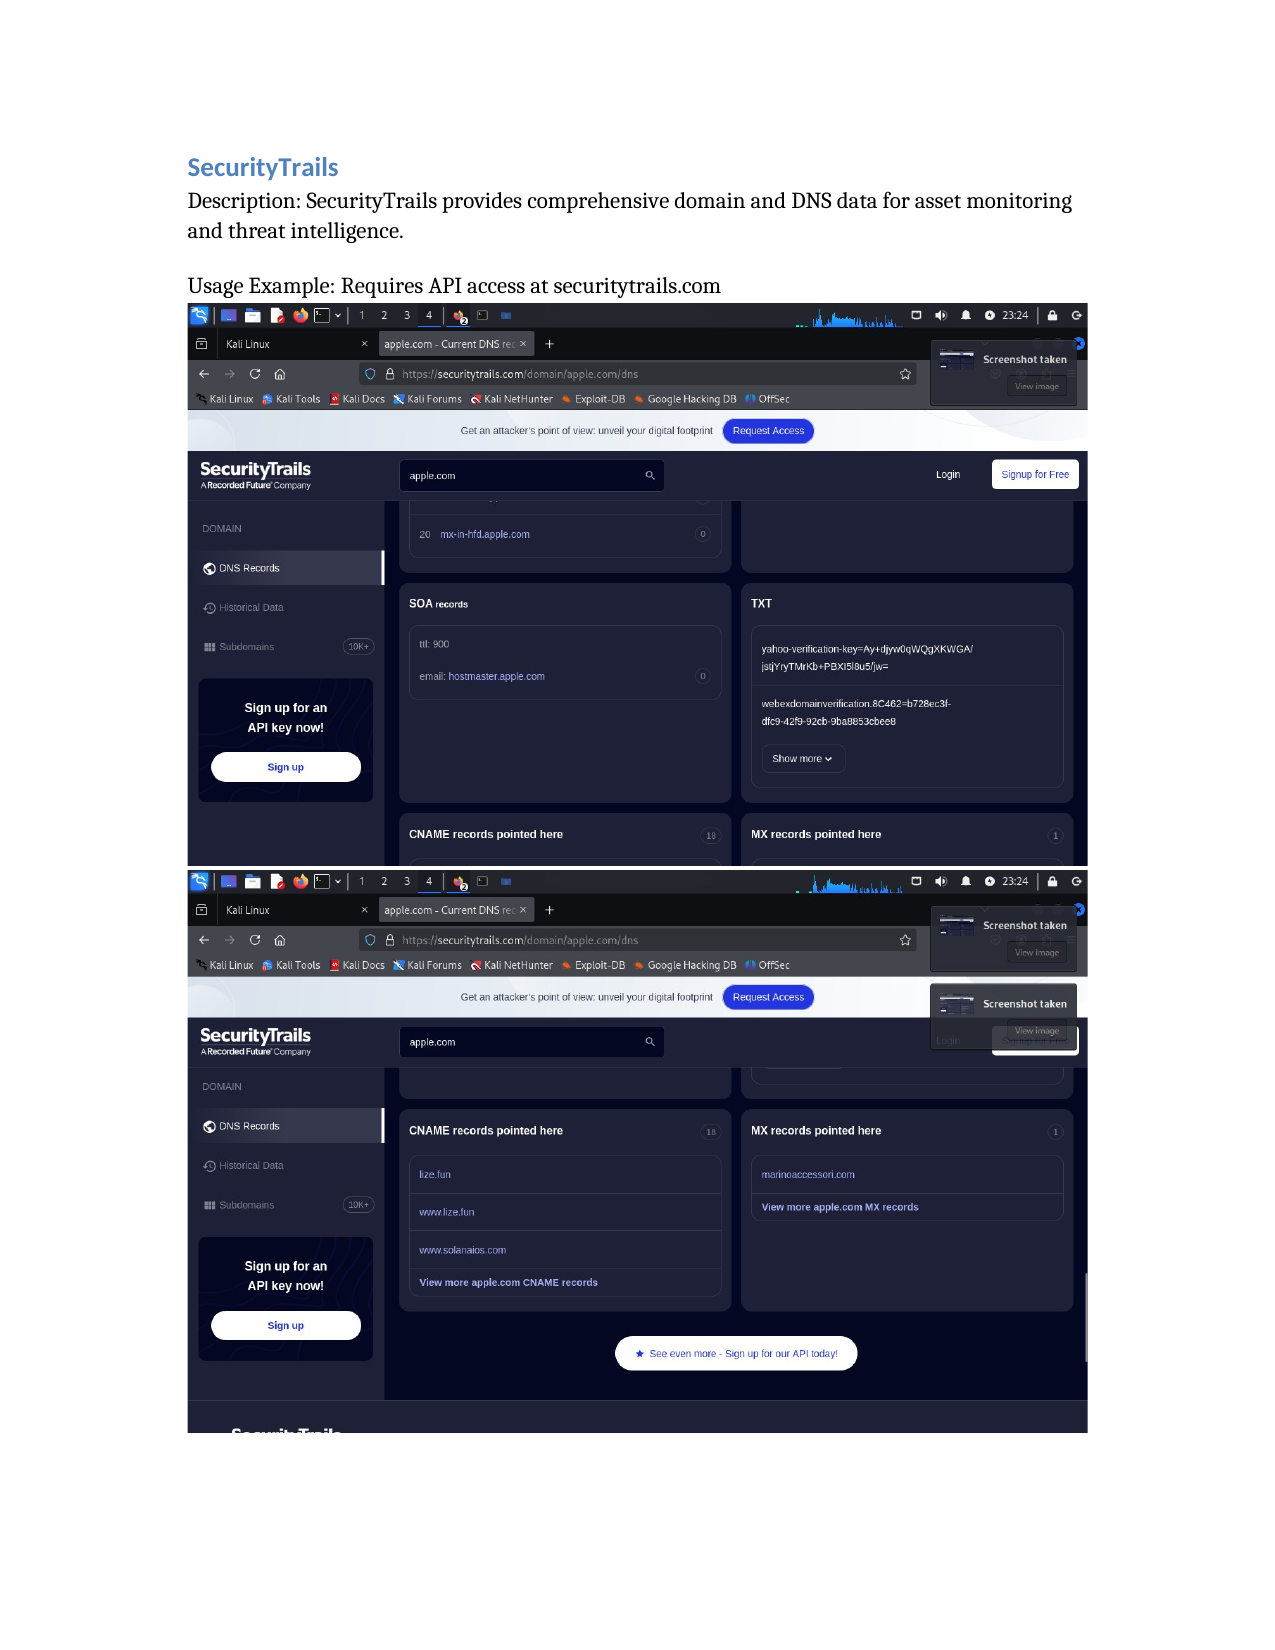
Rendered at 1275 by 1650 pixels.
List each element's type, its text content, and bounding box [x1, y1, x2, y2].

text Description: SecurityTrails provides comprehensive domain and DNS data for asset monitoring and threat intelligence. [187, 188, 1087, 244]
text Usage Example: Requires API access at securitytrails.com [187, 273, 1087, 303]
picture [187, 303, 1088, 866]
picture [187, 870, 1088, 1433]
subtitle SecurityTrails [187, 150, 1087, 183]
